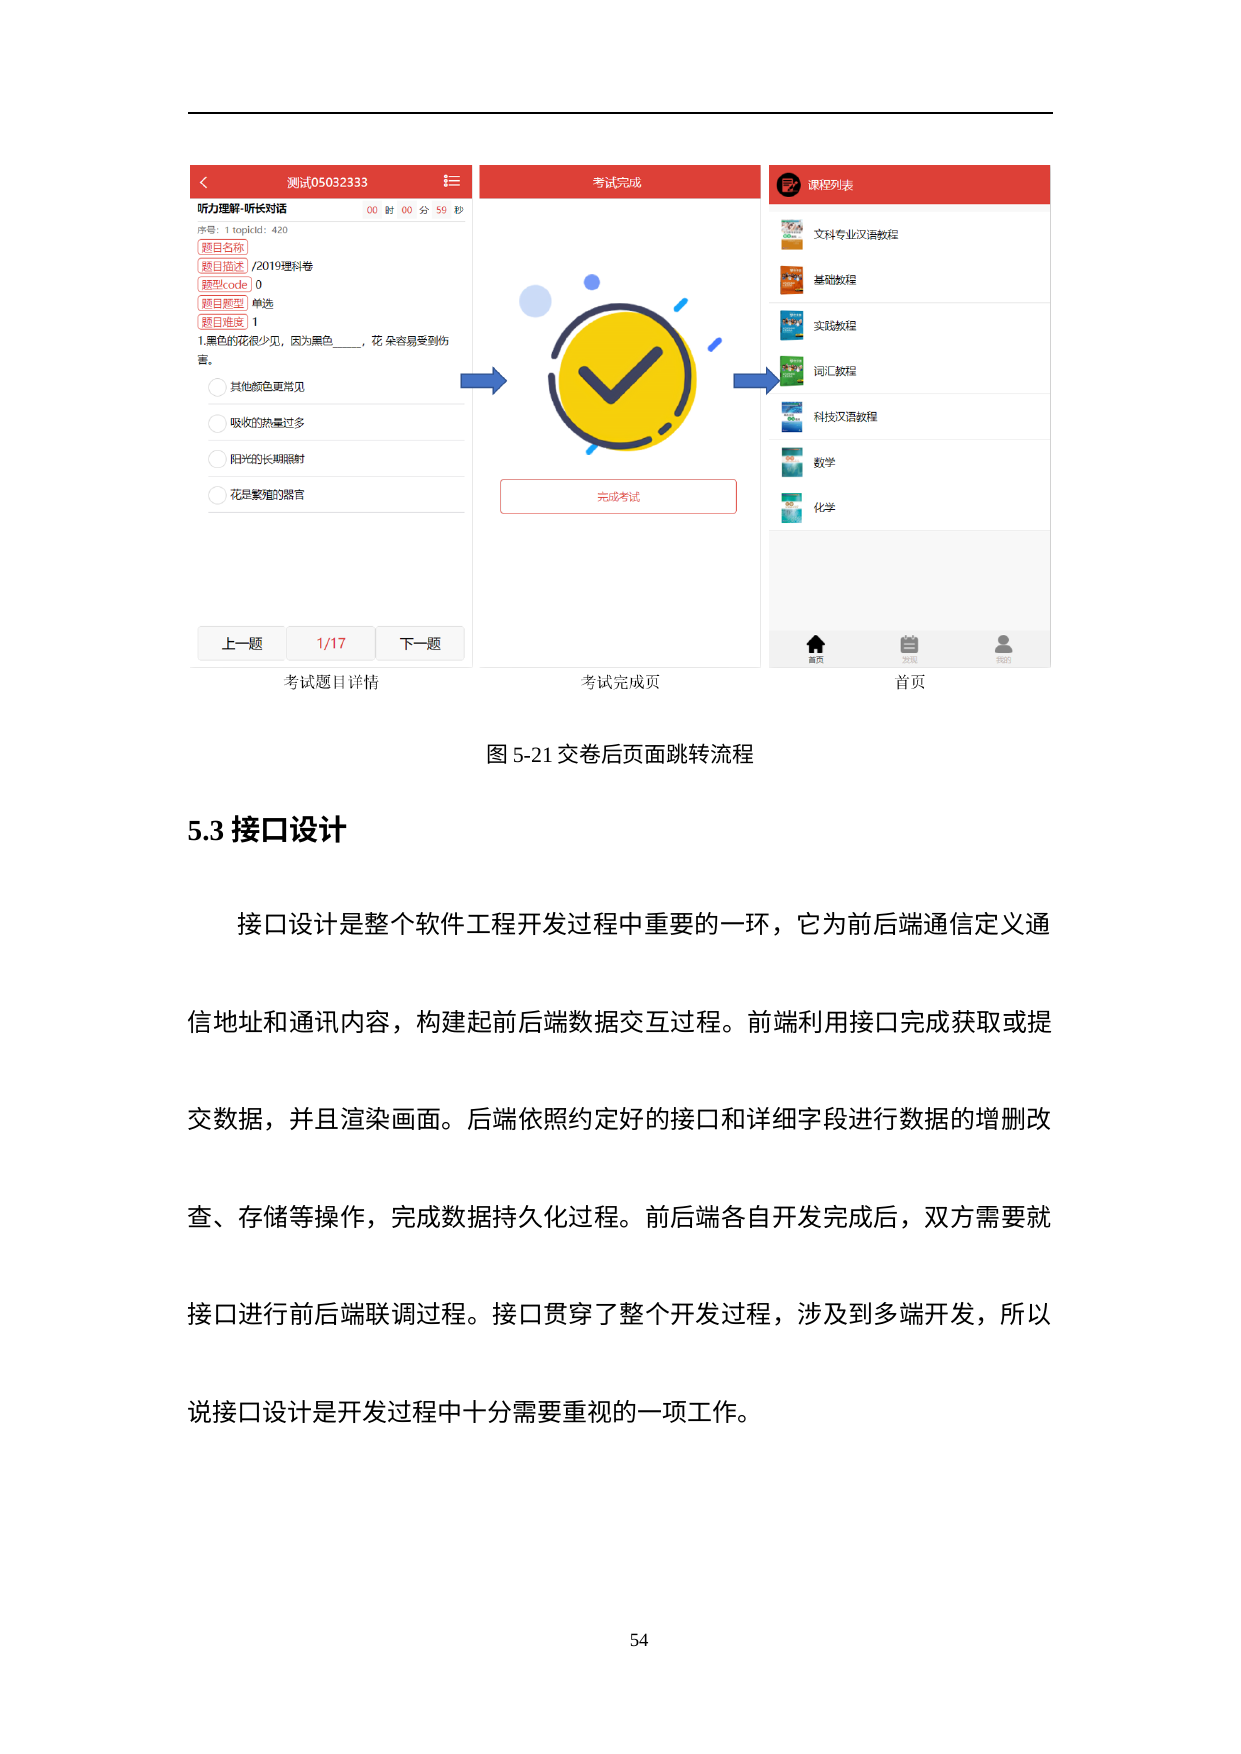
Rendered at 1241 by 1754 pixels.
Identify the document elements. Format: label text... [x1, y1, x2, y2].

picture [187, 162, 1053, 695]
text 图5-21交卷后页面跳转流程 [187, 737, 1053, 769]
subtitle 5.3 接口设计 [187, 795, 1053, 860]
text 接口设计是整个软件工程开发过程中重要的一环，它为前后端通信定义通信地址和通讯内容，构建起前后端数据交互过程[13]。前端利用接口完成获取或提交数据，并且渲染画面。后端依照约定好的接口和详细字段进行数据的增删改查、存储等操作，完成数据持久化过程。前后端各自开发完成后，双方需要就接口进行前后端联调过程。接口贯穿了整个开发过程，涉及到多端开发，所以说接口设计是开发过程中十分需要重视的一项工作。 [187, 891, 1053, 1443]
